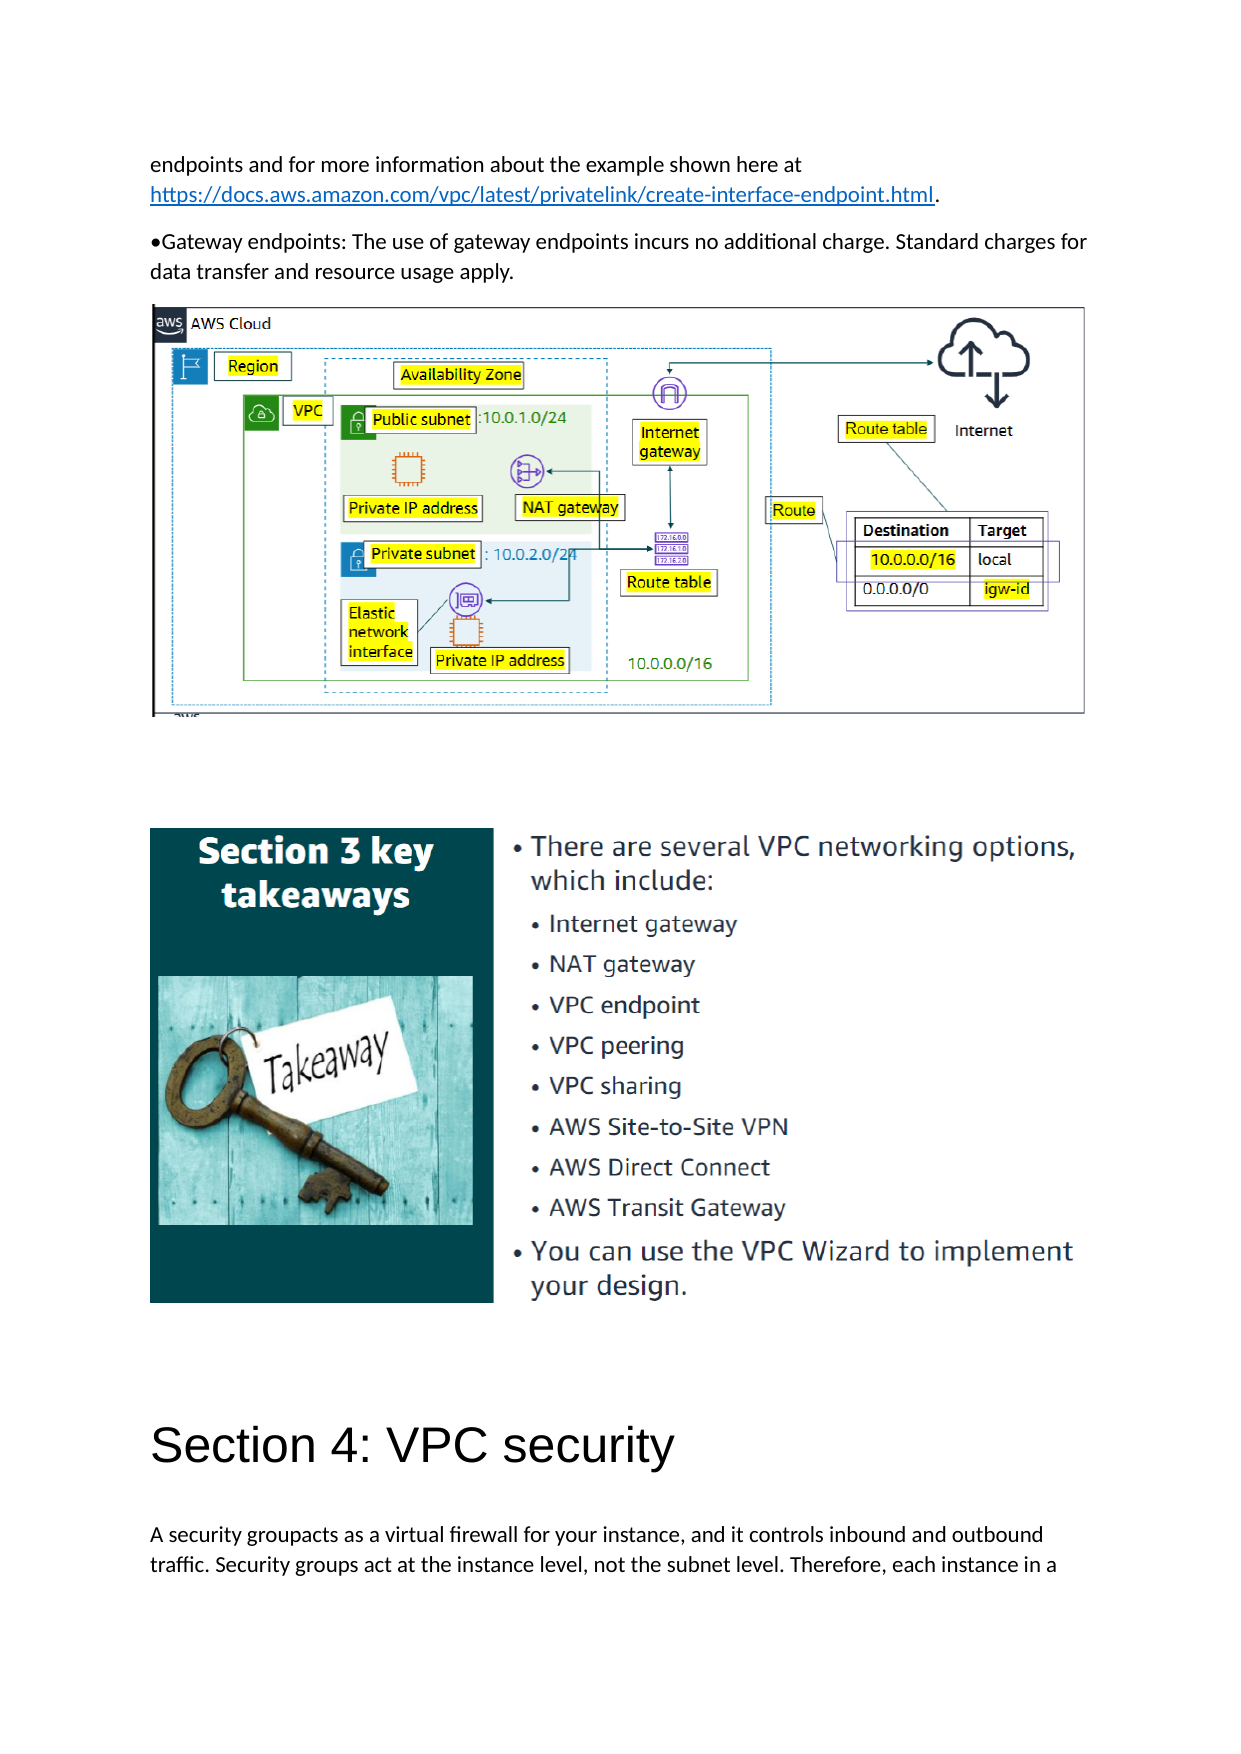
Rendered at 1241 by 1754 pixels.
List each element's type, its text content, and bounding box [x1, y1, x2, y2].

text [150, 150, 1090, 208]
text •Gateway endpoints: The use of gateway endpoints incurs no additional charge. Standard charges for data transfer and resource usage apply. [150, 227, 1090, 285]
picture [150, 828, 1091, 1303]
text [150, 1520, 1090, 1578]
text Section 4: VPC security [150, 1416, 1090, 1473]
picture [150, 304, 1091, 717]
